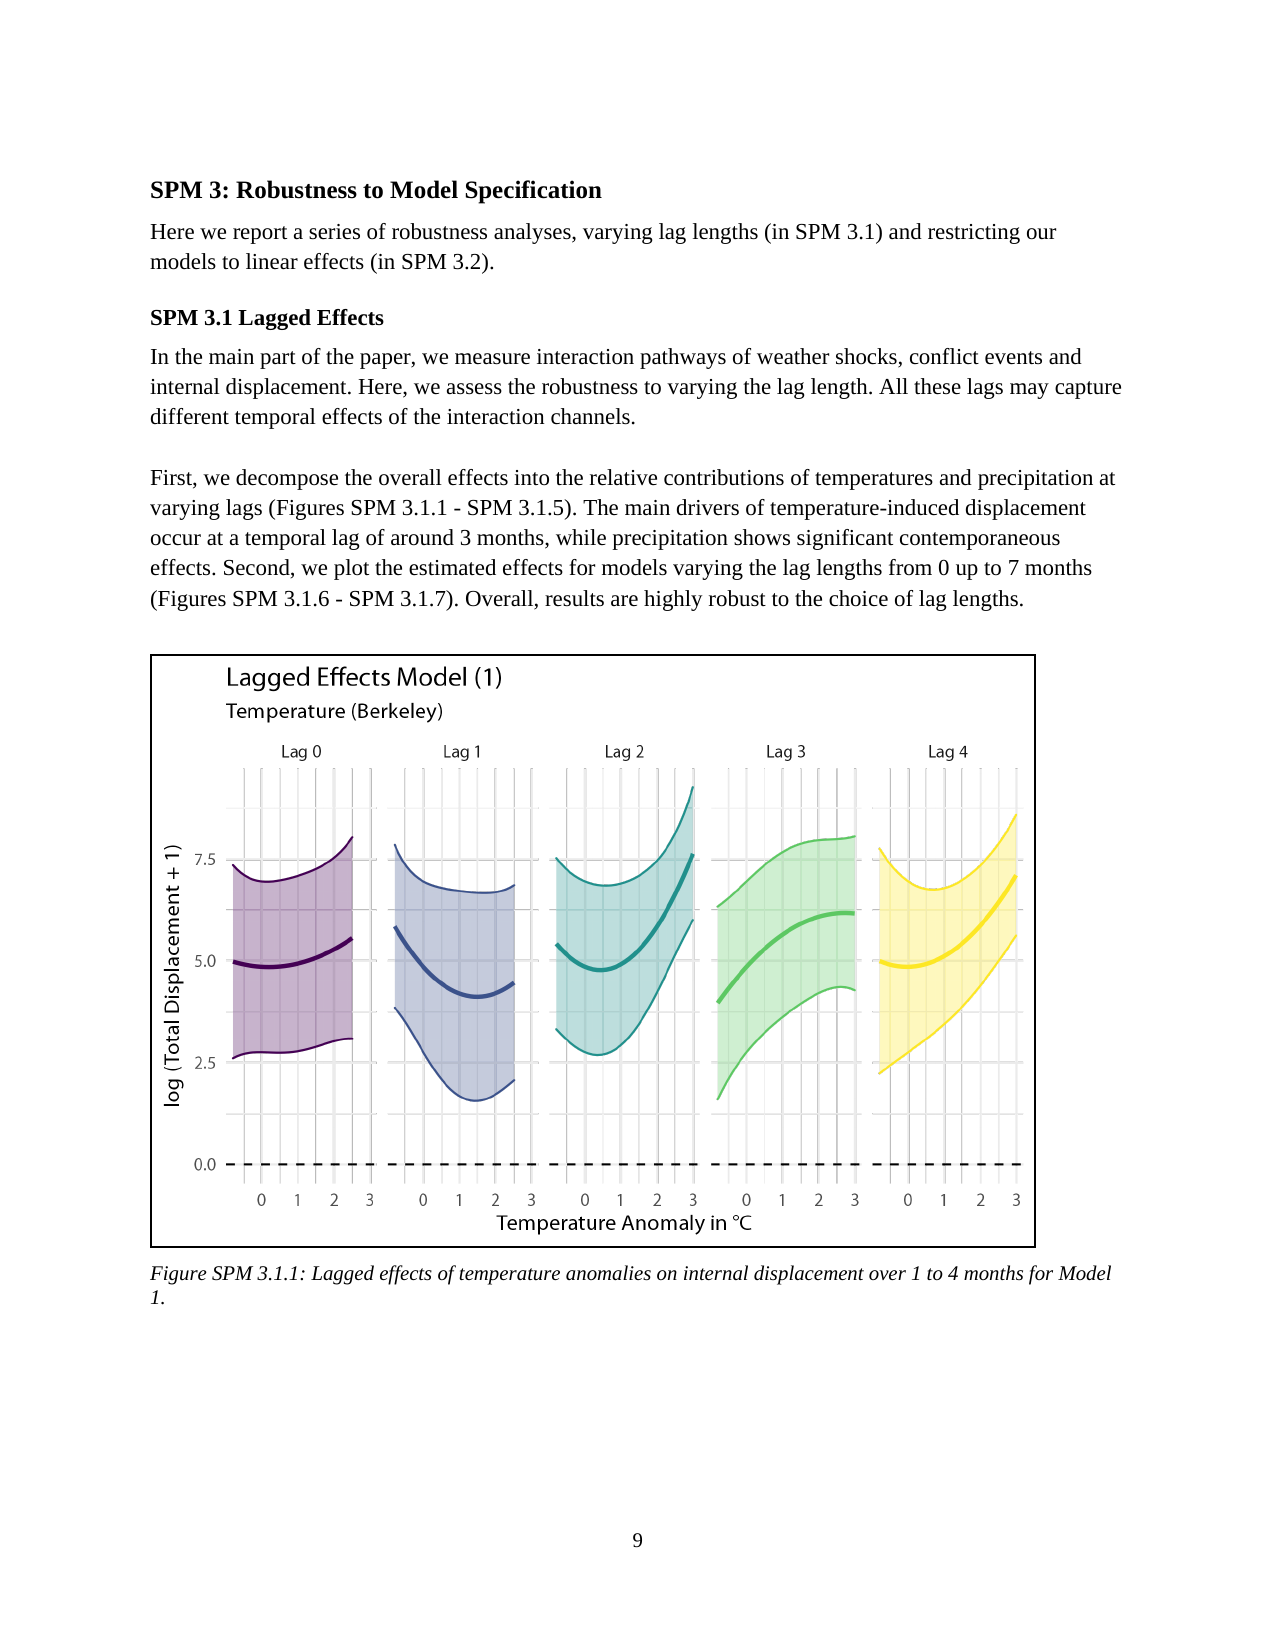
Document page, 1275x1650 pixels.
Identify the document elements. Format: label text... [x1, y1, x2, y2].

subtitle SPM 3.1 Lagged Effects [150, 303, 1125, 330]
text In the main part of the paper, we measure interaction pathways of weather shocks, conflict events and internal displacement. Here, we assess the robustness to varying the lag length. All these lags may capture different temporal effects of the interaction channels. [150, 343, 1125, 430]
text First, we decompose the overall effects into the relative contributions of temperatures and precipitation at varying lags (Figures SPM 3.1.1 - SPM 3.1.5). The main drivers of temperature-induced displacement occur at a temporal lag of around 3 months, while precipitation shows significant contemporaneous effects. Second, we plot the estimated effects for models varying the lag lengths from 0 up to 7 months (Figures SPM 3.1.6 - SPM 3.1.7). Overall, results are highly robust to the choice of lag lengths. [150, 464, 1125, 611]
text Figure SPM 3.1.1: Lagged effects of temperature anomalies on internal displacement over 1 to 4 months for Model 1. [150, 1261, 1125, 1309]
subtitle SPM 3: Robustness to Model Specification [150, 175, 1125, 204]
text Here we report a series of robustness analyses, varying lag lengths (in SPM 3.1) and restricting our models to linear effects (in SPM 3.2). [150, 218, 1125, 275]
picture [152, 656, 1034, 1246]
